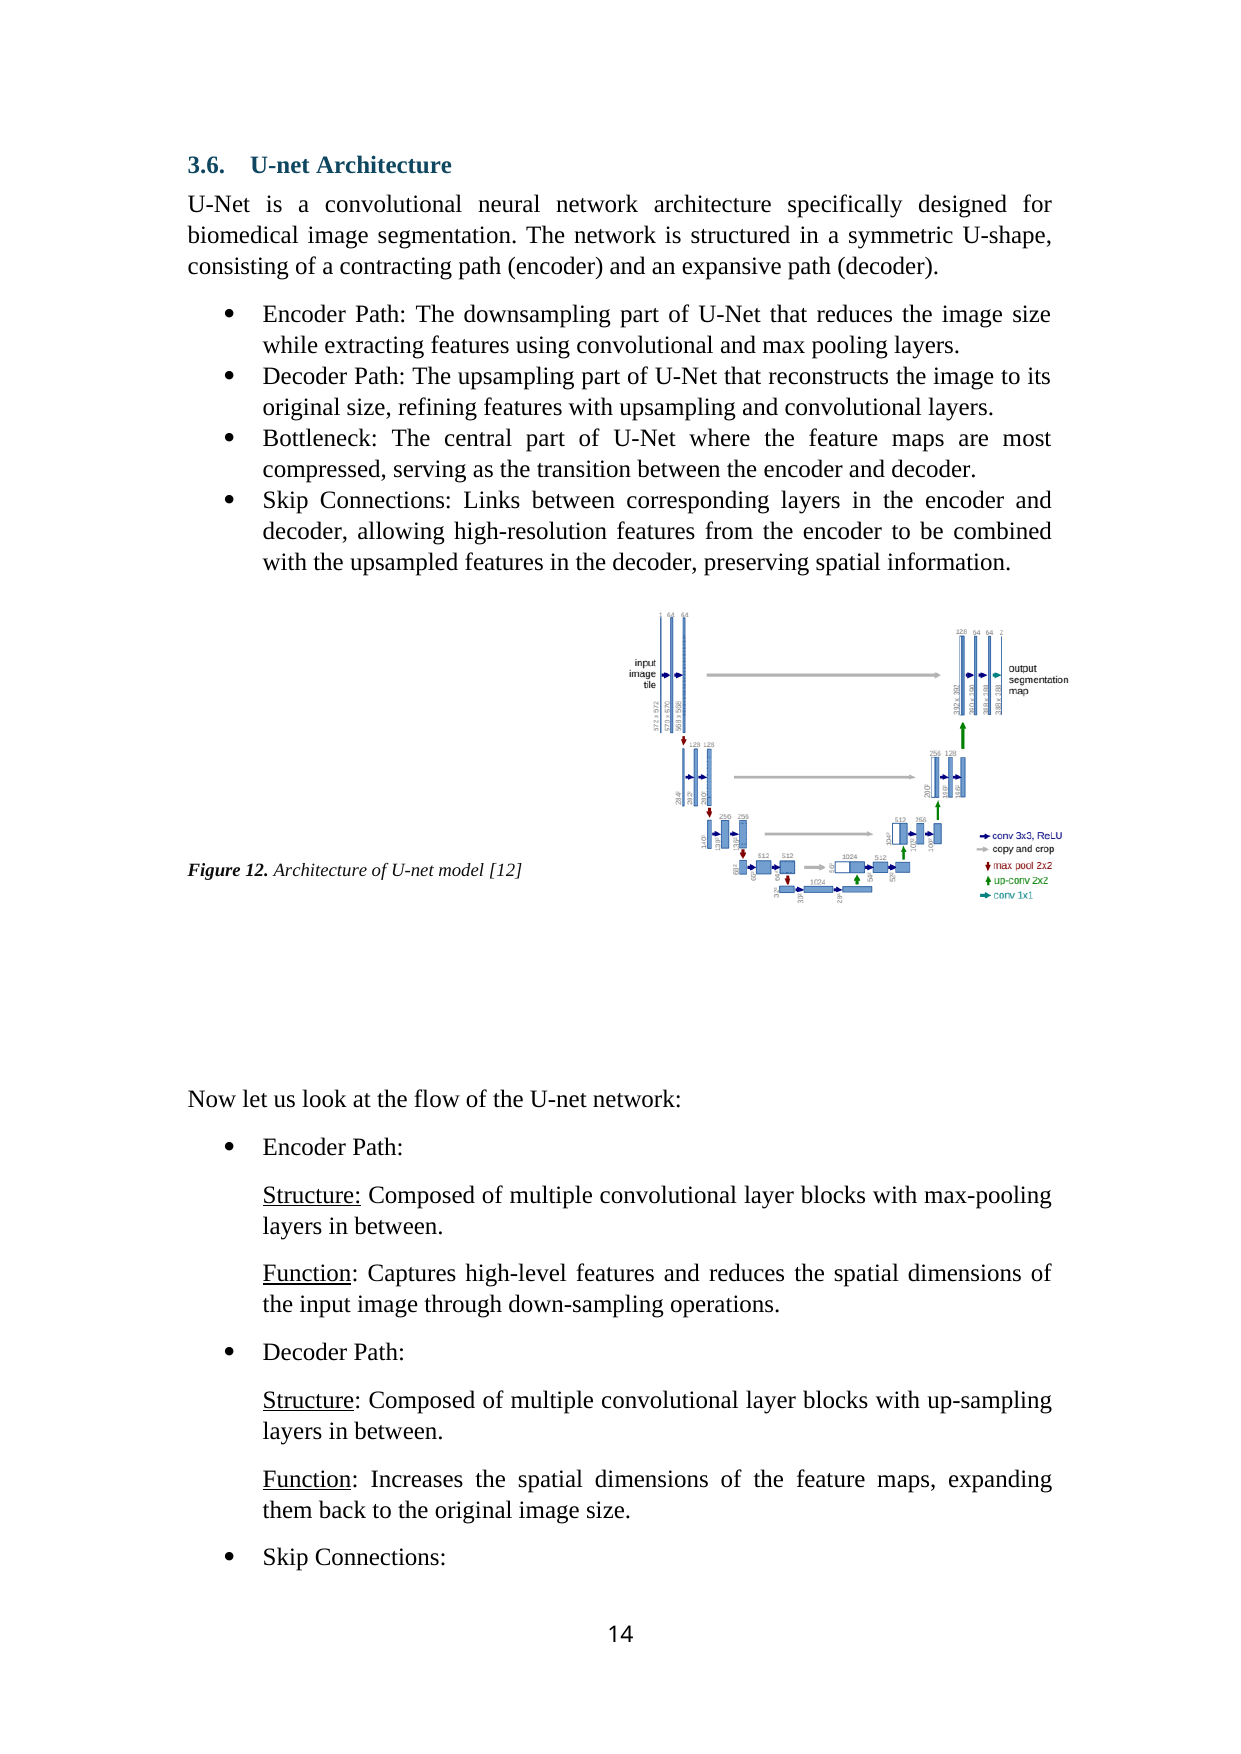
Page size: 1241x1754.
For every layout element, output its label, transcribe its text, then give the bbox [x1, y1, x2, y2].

list Encoder Path: The downsampling part of U-Net that reduces the image size while extracting features using convolutional and max pooling layers. [225, 299, 1053, 359]
text Figure 12. Architecture of U-net model [12] [187, 859, 605, 881]
text Structure: Composed of multiple convolutional layer blocks with up-sampling layers in between. [262, 1385, 1053, 1445]
list Decoder Path: [225, 1337, 1053, 1366]
text U-Net is a convolutional neural network architecture specifically designed for biomedical image segmentation. The network is structured in a symmetric U-shape, consisting of a contracting path (encoder) and an expansive path (decoder). [187, 189, 1053, 280]
list Encoder Path: [225, 1132, 1053, 1161]
text Structure: Composed of multiple convolutional layer blocks with max-pooling layers in between. [262, 1180, 1053, 1239]
list Bottleneck: The central part of U-Net where the feature maps are most compressed, serving as the transition between the encoder and decoder. [225, 423, 1053, 483]
text Now let us look at the flow of the U-net network: [187, 1084, 1053, 1113]
subtitle U-net Architecture [187, 150, 1053, 179]
list Skip Connections: Links between corresponding layers in the encoder and decoder, allowing high-resolution features from the encoder to be combined with the upsampled features in the decoder, preserving spatial information. [225, 485, 1053, 576]
list Decoder Path: The upsampling part of U-Net that reconstructs the image to its original size, refining features with upsampling and convolutional layers. [225, 361, 1053, 421]
text Function: Captures high-level features and reduces the spatial dimensions of the input image through down-sampling operations. [262, 1258, 1053, 1318]
list Skip Connections: [225, 1542, 1053, 1571]
picture [605, 595, 1084, 902]
text Function: Increases the spatial dimensions of the feature maps, expanding them back to the original image size. [262, 1464, 1053, 1523]
